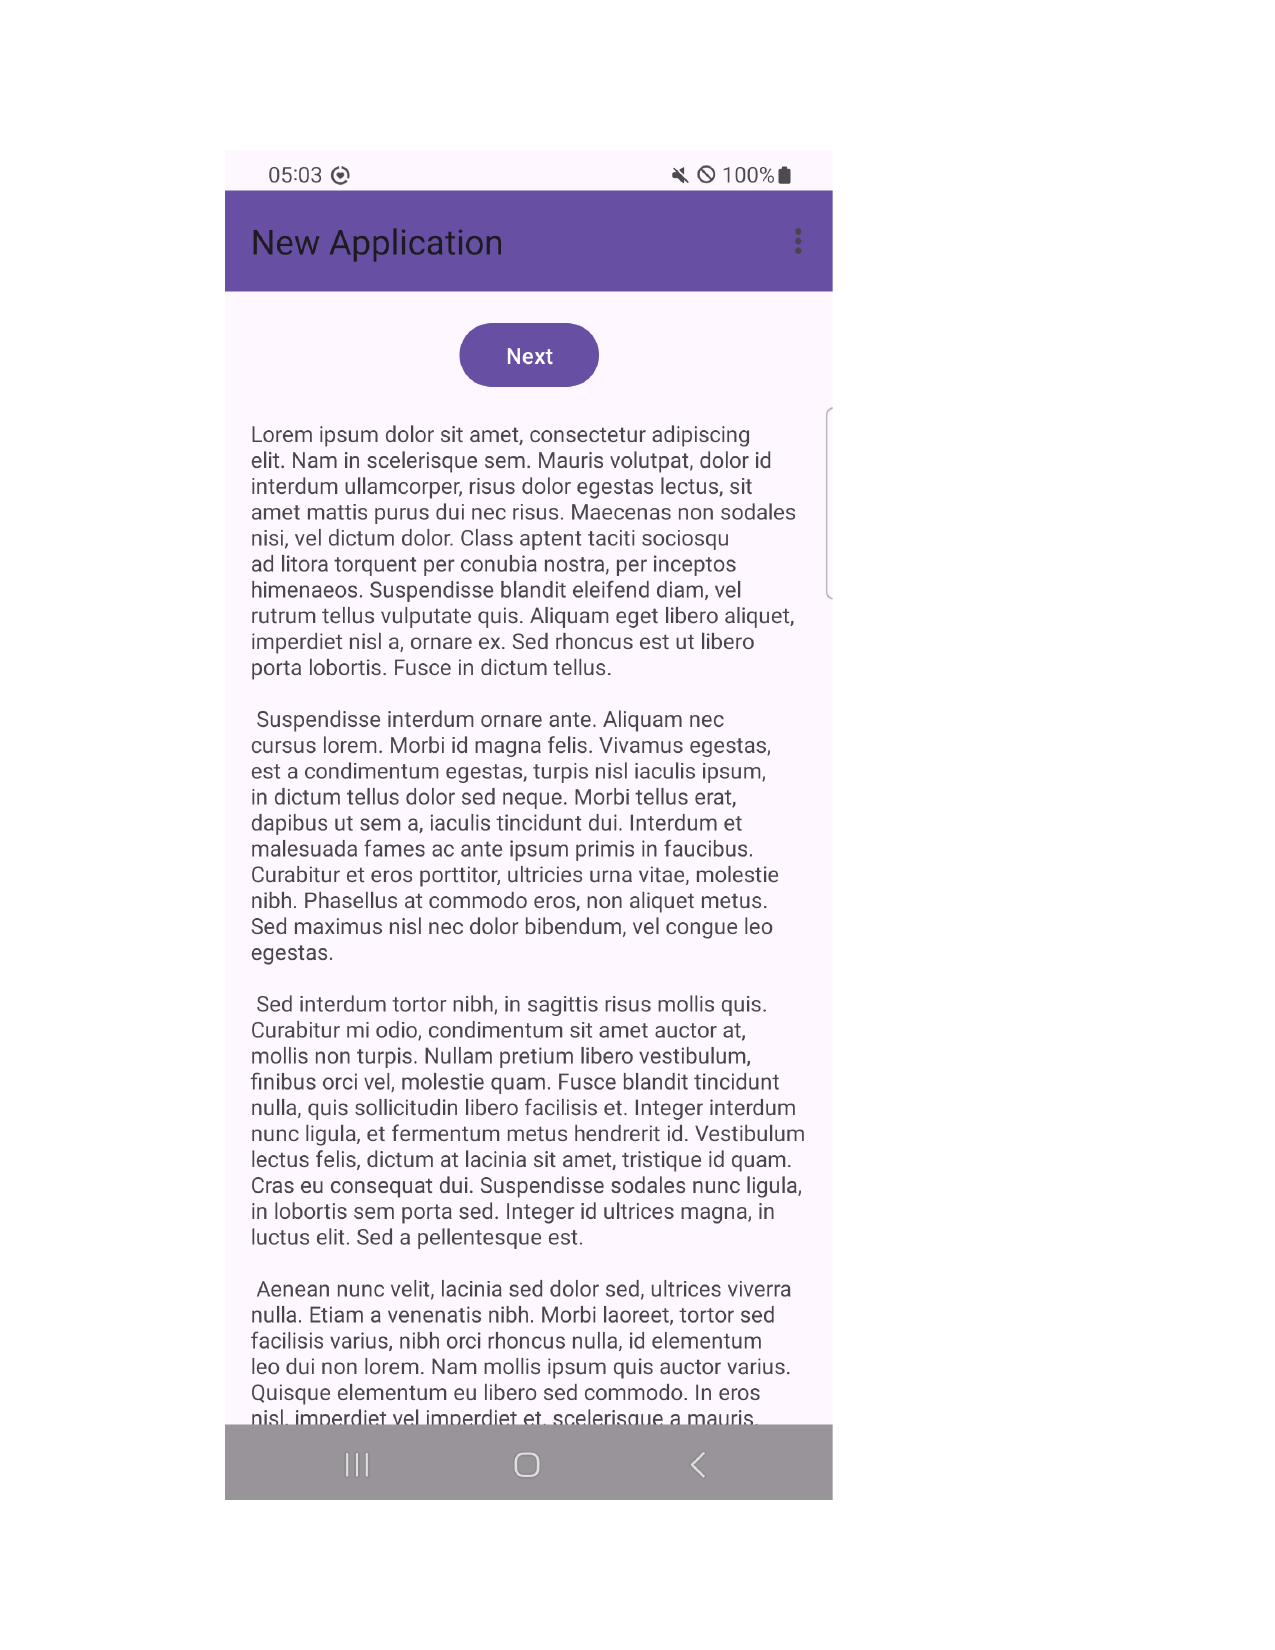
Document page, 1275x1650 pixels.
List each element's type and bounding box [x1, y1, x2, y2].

picture [225, 150, 833, 1500]
